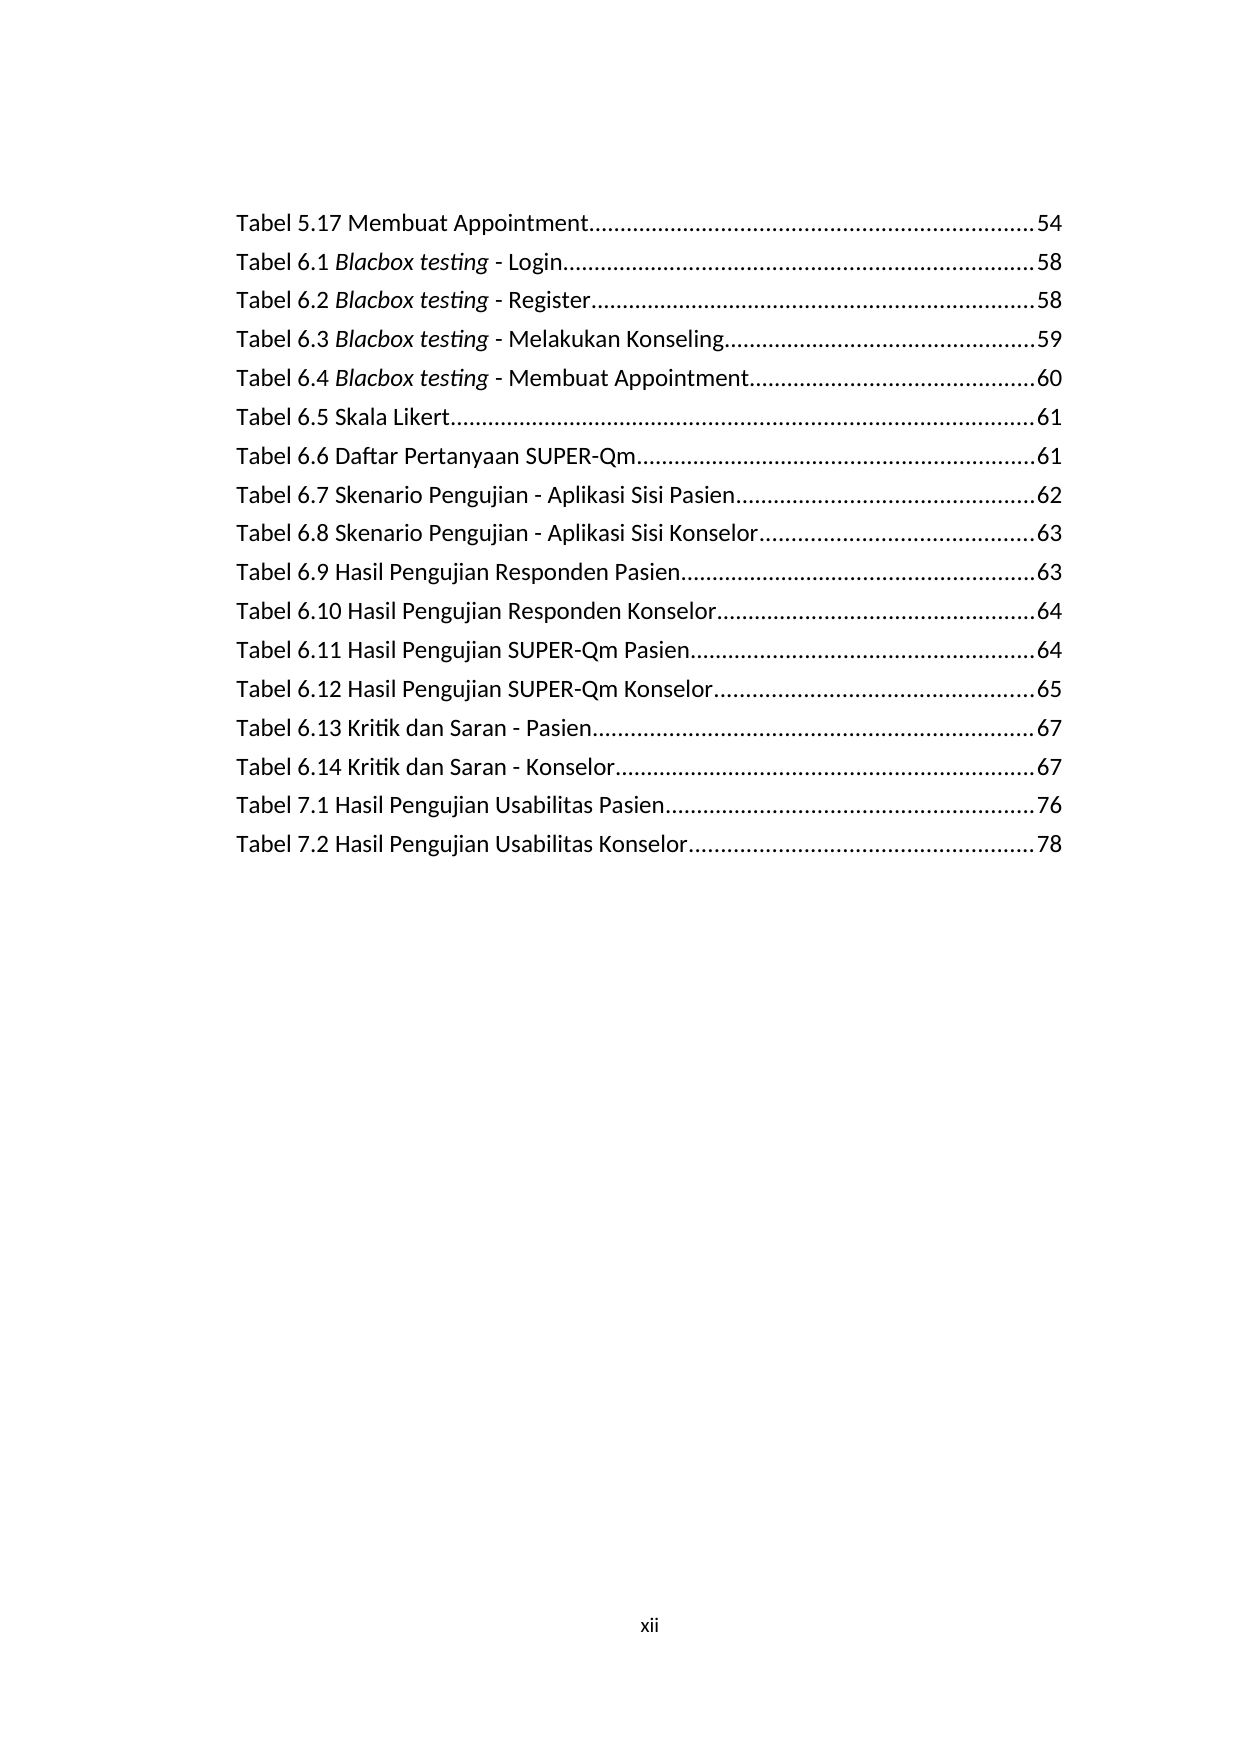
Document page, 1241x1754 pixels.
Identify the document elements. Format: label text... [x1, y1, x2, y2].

text Tabel 6.7 Skenario Pengujian - Aplikasi Sisi Pasien 62 [236, 479, 1063, 509]
text Tabel 7.2 Hasil Pengujian Usabilitas Konselor 78 [236, 828, 1063, 859]
text Tabel 6.8 Skenario Pengujian - Aplikasi Sisi Konselor 63 [236, 518, 1063, 548]
text Tabel 6.2 Blacbox testing - Register 58 [236, 284, 1063, 315]
text Tabel 6.10 Hasil Pengujian Responden Konselor 64 [236, 595, 1063, 626]
text Tabel 6.6 Daftar Pertanyaan SUPER-Qm 61 [236, 440, 1063, 470]
text Tabel 6.11 Hasil Pengujian SUPER-Qm Pasien 64 [236, 634, 1063, 665]
text Tabel 6.1 Blacbox testing - Login 58 [236, 246, 1063, 276]
text Tabel 7.1 Hasil Pengujian Usabilitas Pasien 76 [236, 789, 1063, 820]
text Tabel 6.3 Blacbox testing - Melakukan Konseling 59 [236, 323, 1063, 354]
text Tabel 5.17 Membuat Appointment 54 [236, 207, 1063, 237]
text Tabel 6.13 Kritik dan Saran - Pasien 67 [236, 712, 1063, 742]
text Tabel 6.9 Hasil Pengujian Responden Pasien 63 [236, 556, 1063, 587]
text Tabel 6.4 Blacbox testing - Membuat Appointment 60 [236, 362, 1063, 393]
text Tabel 6.14 Kritik dan Saran - Konselor 67 [236, 751, 1063, 781]
text Tabel 6.5 Skala Likert 61 [236, 401, 1063, 432]
text Tabel 6.12 Hasil Pengujian SUPER-Qm Konselor 65 [236, 673, 1063, 703]
